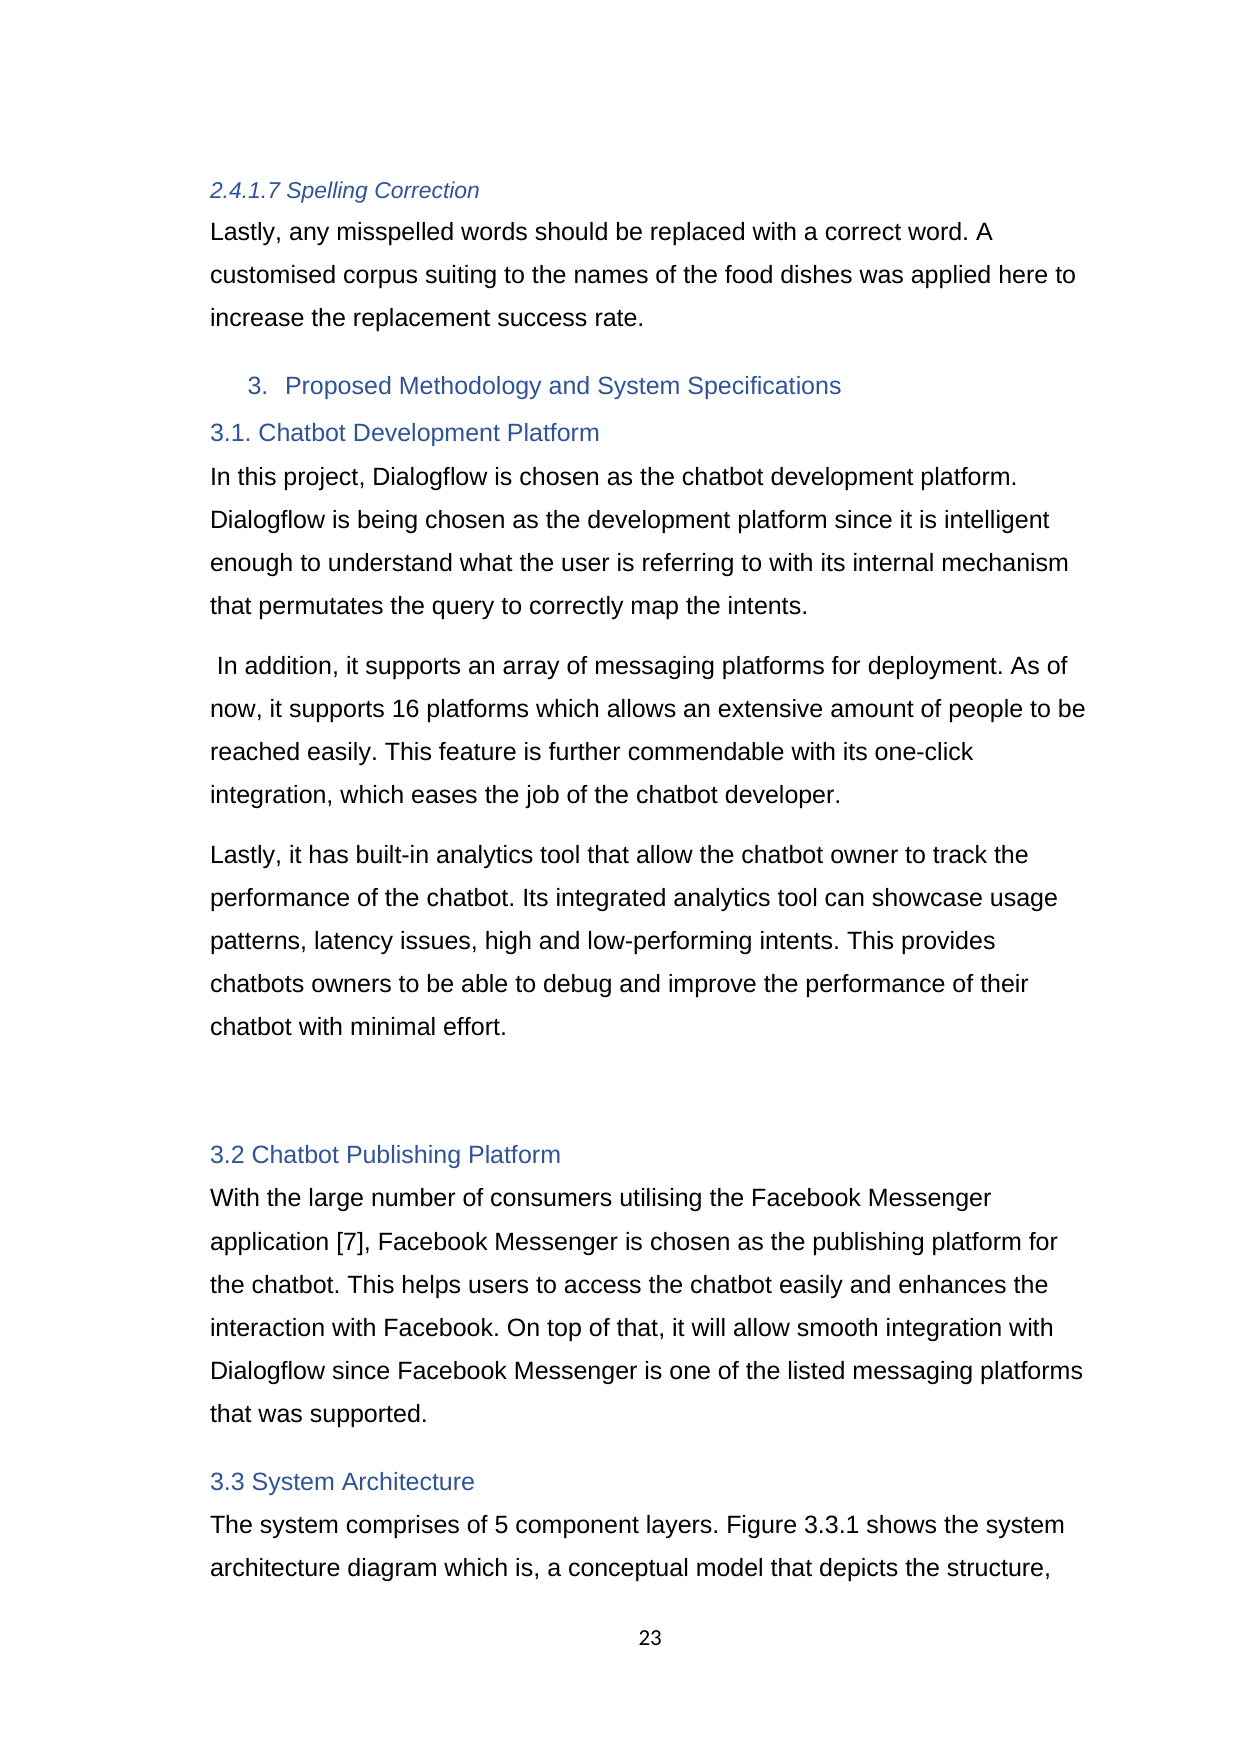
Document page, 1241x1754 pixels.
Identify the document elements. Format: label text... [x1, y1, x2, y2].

text With the large number of consumers utilising the Facebook Messenger application [7], Facebook Messenger is chosen as the publishing platform for the chatbot. This helps users to access the chatbot easily and enhances the interaction with Facebook. On top of that, it will allow smooth integration with Dialogflow since Facebook Messenger is one of the listed messaging platforms that was supported. [210, 1183, 1090, 1428]
text Lastly, it has built-in analytics tool that allow the chatbot owner to track the performance of the chatbot. Its integrated analytics tool can showcase usage patterns, latency issues, high and low-performing intents. This provides chatbots owners to be able to debug and improve the performance of their chatbot with minimal effort. [210, 840, 1090, 1041]
subtitle Proposed Methodology and System Specifications [247, 371, 1090, 400]
subtitle 3.3 System Architecture [210, 1467, 1090, 1496]
text In this project, Dialogflow is chosen as the chatbot development platform. Dialogflow is being chosen as the development platform since it is intelligent enough to understand what the user is referring to with its internal mechanism that permutates the query to correctly map the intents. [210, 461, 1090, 619]
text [210, 1510, 1090, 1582]
subtitle 3.1. Chatbot Development Platform [210, 418, 1090, 447]
text Lastly, any misspelled words should be replaced with a correct word. A customised corpus suiting to the names of the food dishes was applied here to increase the replacement success rate. [210, 217, 1090, 332]
subtitle 3.2 Chatbot Publishing Platform [210, 1140, 1090, 1169]
subtitle 2.4.1.7 Spelling Correction [210, 177, 1090, 203]
text In addition, it supports an array of messaging platforms for deployment. As of now, it supports 16 platforms which allows an extensive amount of people to be reached easily. This feature is further commendable with its one-click integration, which eases the job of the chatbot developer. [210, 651, 1090, 809]
